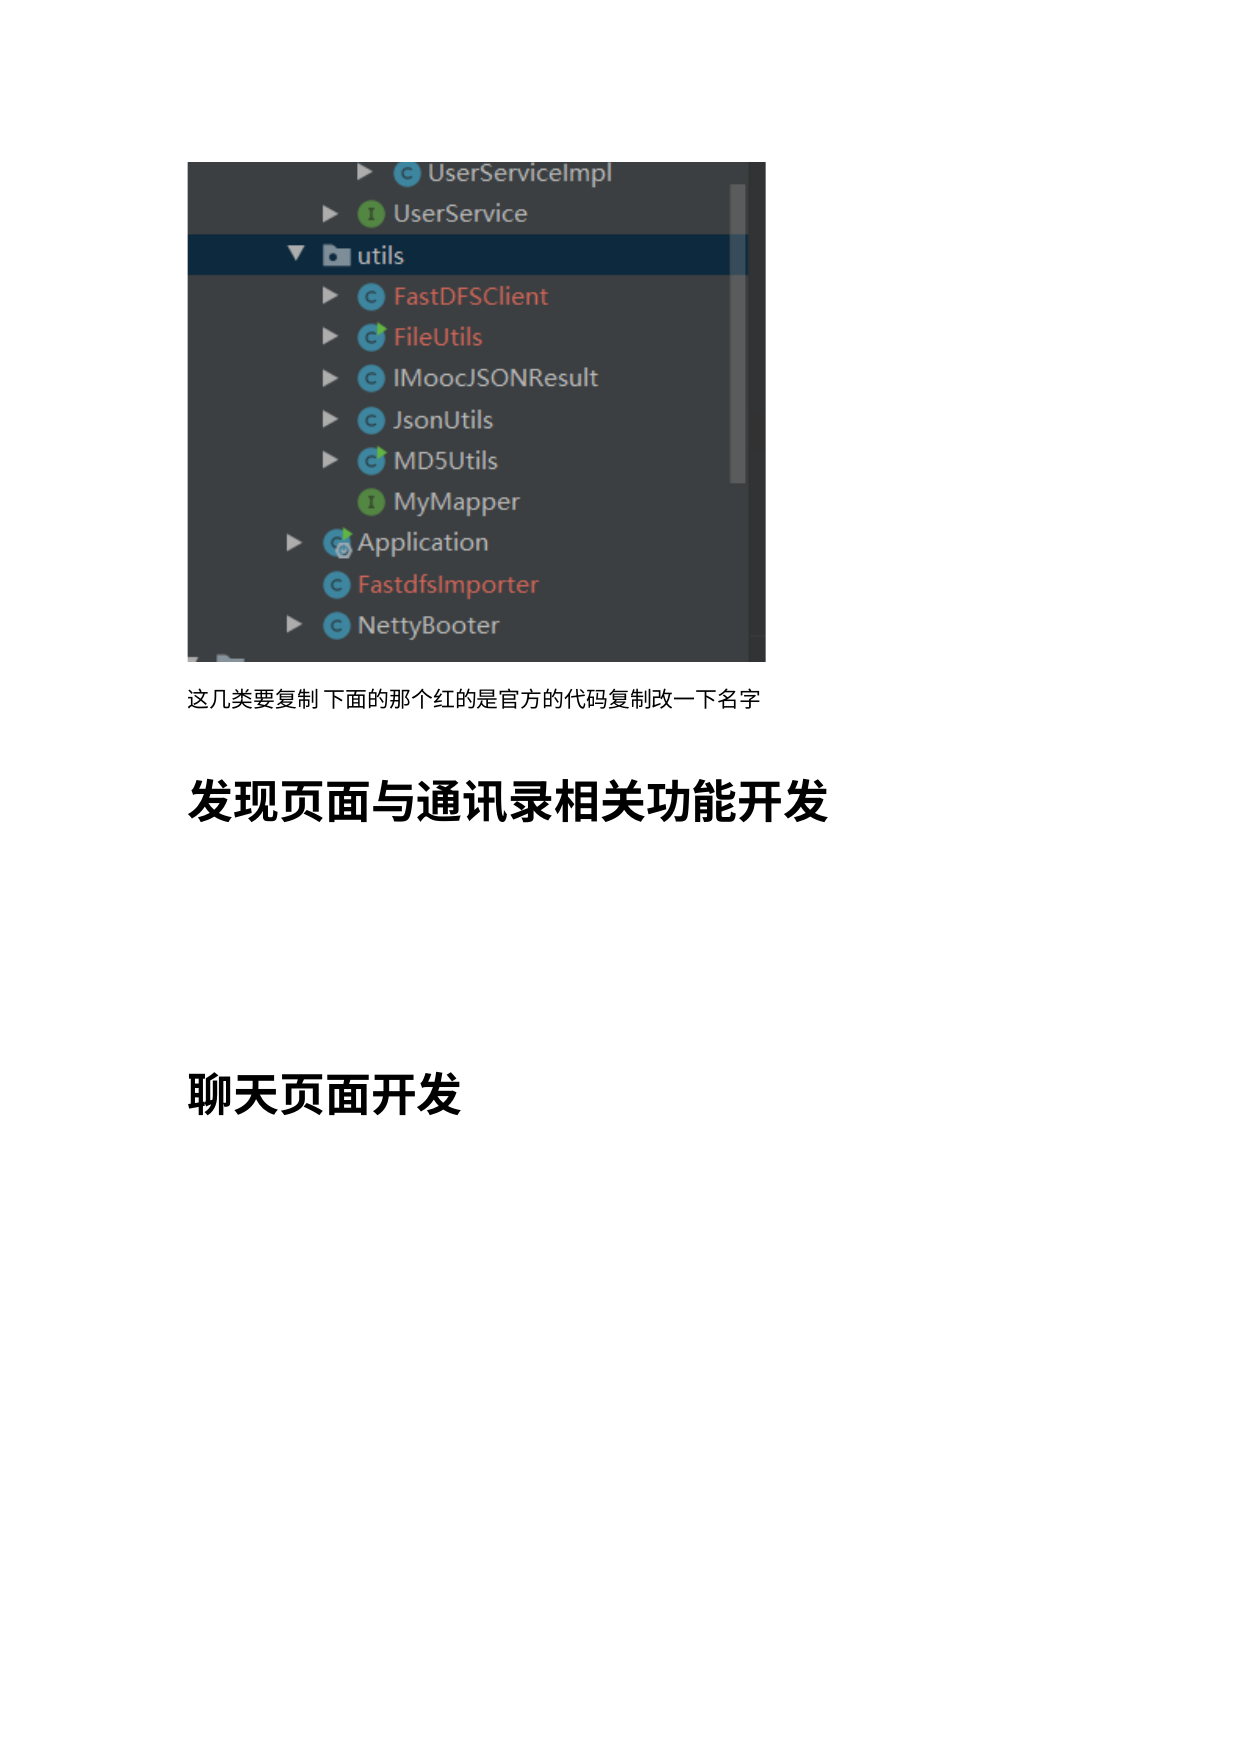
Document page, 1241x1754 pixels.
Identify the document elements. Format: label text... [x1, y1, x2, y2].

subtitle 聊天页面开发 [187, 1043, 1053, 1141]
text 这几类要复制 下面的那个红的是官方的代码复制改一下名字 [187, 682, 1053, 714]
picture [187, 162, 766, 662]
subtitle 发现页面与通讯录相关功能开发 [187, 750, 1053, 847]
